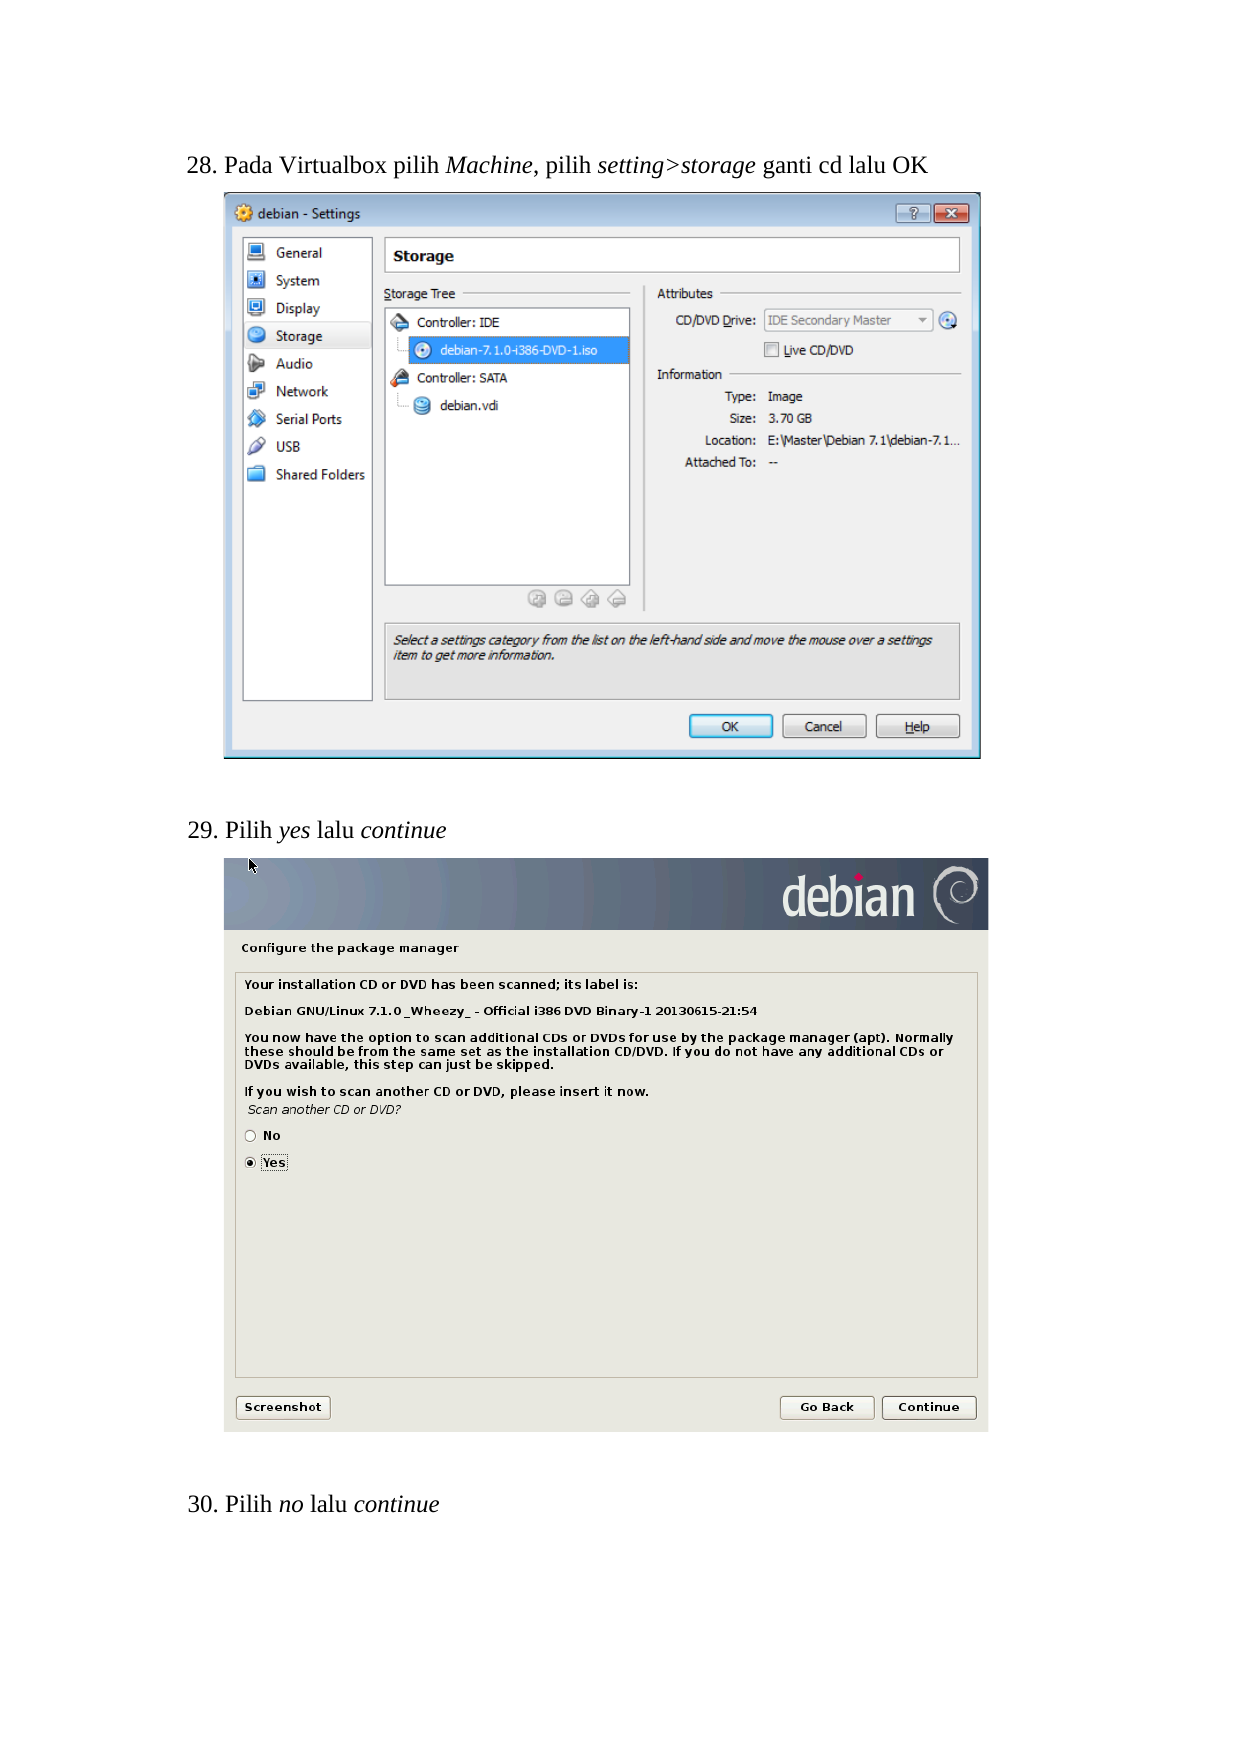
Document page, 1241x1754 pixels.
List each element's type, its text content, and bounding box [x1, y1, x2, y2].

picture [223, 192, 981, 759]
list Pilih yes lalu continue [187, 815, 1090, 844]
list Pilih no lalu continue [187, 1489, 1090, 1518]
picture [223, 858, 989, 1432]
